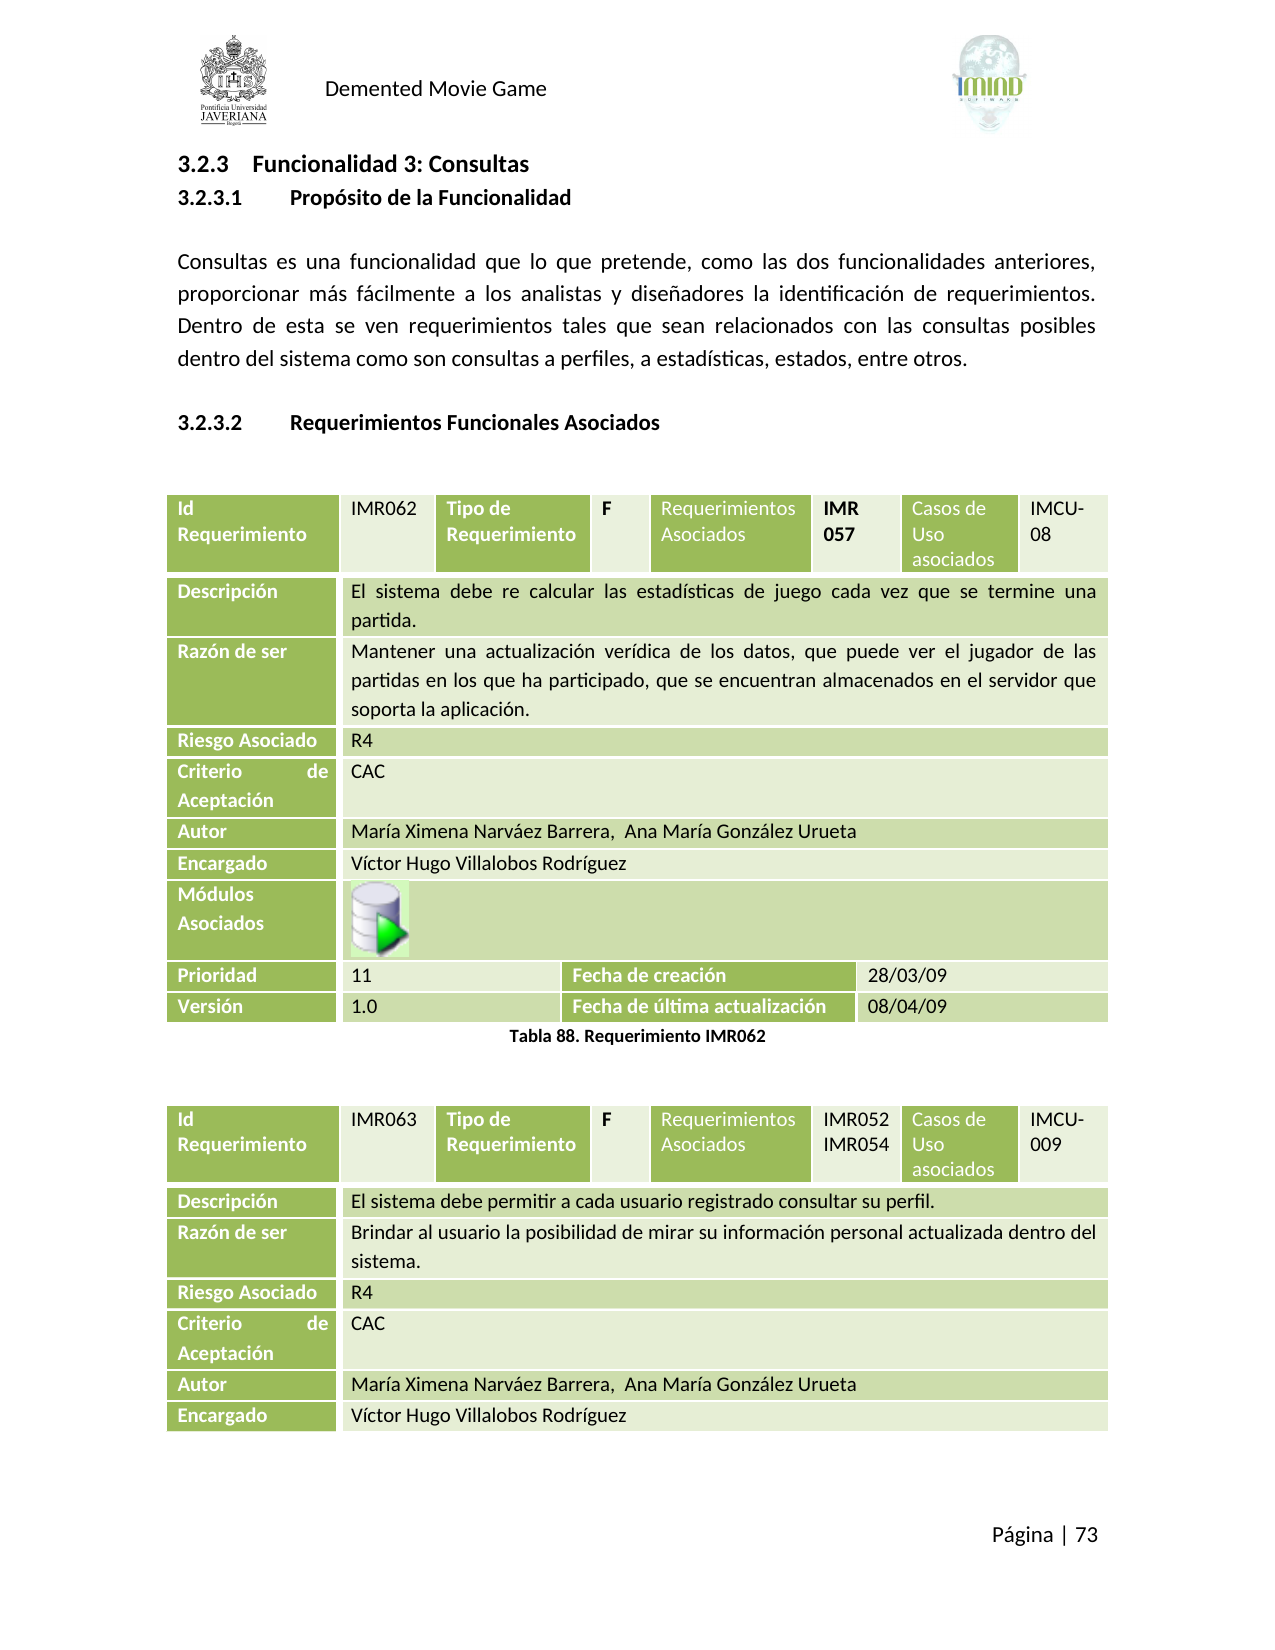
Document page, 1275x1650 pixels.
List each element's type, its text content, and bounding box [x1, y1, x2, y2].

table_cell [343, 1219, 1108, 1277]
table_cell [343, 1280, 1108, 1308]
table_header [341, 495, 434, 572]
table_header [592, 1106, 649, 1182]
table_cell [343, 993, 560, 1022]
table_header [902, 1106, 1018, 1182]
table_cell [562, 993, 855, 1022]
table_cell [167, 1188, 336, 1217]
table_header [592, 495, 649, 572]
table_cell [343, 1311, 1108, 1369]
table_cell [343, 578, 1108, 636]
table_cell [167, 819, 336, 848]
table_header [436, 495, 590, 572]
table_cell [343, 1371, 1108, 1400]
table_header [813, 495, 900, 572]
subtitle Requerimientos Funcionales Asociados [177, 408, 1098, 436]
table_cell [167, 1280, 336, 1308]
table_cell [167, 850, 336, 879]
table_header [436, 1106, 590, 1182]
text Tabla 88. Requerimiento IMR062 [177, 1024, 1098, 1047]
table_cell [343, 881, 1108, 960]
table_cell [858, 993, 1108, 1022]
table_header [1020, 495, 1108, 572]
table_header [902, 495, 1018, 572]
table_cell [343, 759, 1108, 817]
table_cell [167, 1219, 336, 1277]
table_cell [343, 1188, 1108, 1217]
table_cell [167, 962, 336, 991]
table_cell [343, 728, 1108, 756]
picture [951, 35, 1033, 138]
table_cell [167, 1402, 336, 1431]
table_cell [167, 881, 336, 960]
picture [200, 35, 267, 126]
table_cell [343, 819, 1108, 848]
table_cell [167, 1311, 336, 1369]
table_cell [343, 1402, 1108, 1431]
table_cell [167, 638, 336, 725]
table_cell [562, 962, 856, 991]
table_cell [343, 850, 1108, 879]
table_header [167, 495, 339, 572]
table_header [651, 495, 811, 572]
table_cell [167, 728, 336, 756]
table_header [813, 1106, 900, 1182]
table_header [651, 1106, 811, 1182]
subtitle Propósito de la Funcionalidad [177, 183, 1098, 211]
picture [350, 880, 410, 957]
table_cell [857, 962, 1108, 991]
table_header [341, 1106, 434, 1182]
text Consultas es una funcionalidad que lo que pretende, como las dos funcionalidades anteriores, proporcionar más fácilmente a los analistas y diseñadores la identificación de requerimientos. Dentro de esta se ven requerimientos tales que sean relacionados con las consultas posibles dentro del sistema como son consultas a perfiles, a estadísticas, estados, entre otros. [177, 247, 1098, 372]
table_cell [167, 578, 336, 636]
subtitle Funcionalidad 3: Consultas [177, 148, 1098, 178]
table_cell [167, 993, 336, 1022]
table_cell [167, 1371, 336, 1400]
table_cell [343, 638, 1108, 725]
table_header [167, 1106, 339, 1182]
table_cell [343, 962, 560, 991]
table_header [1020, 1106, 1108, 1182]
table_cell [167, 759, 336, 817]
